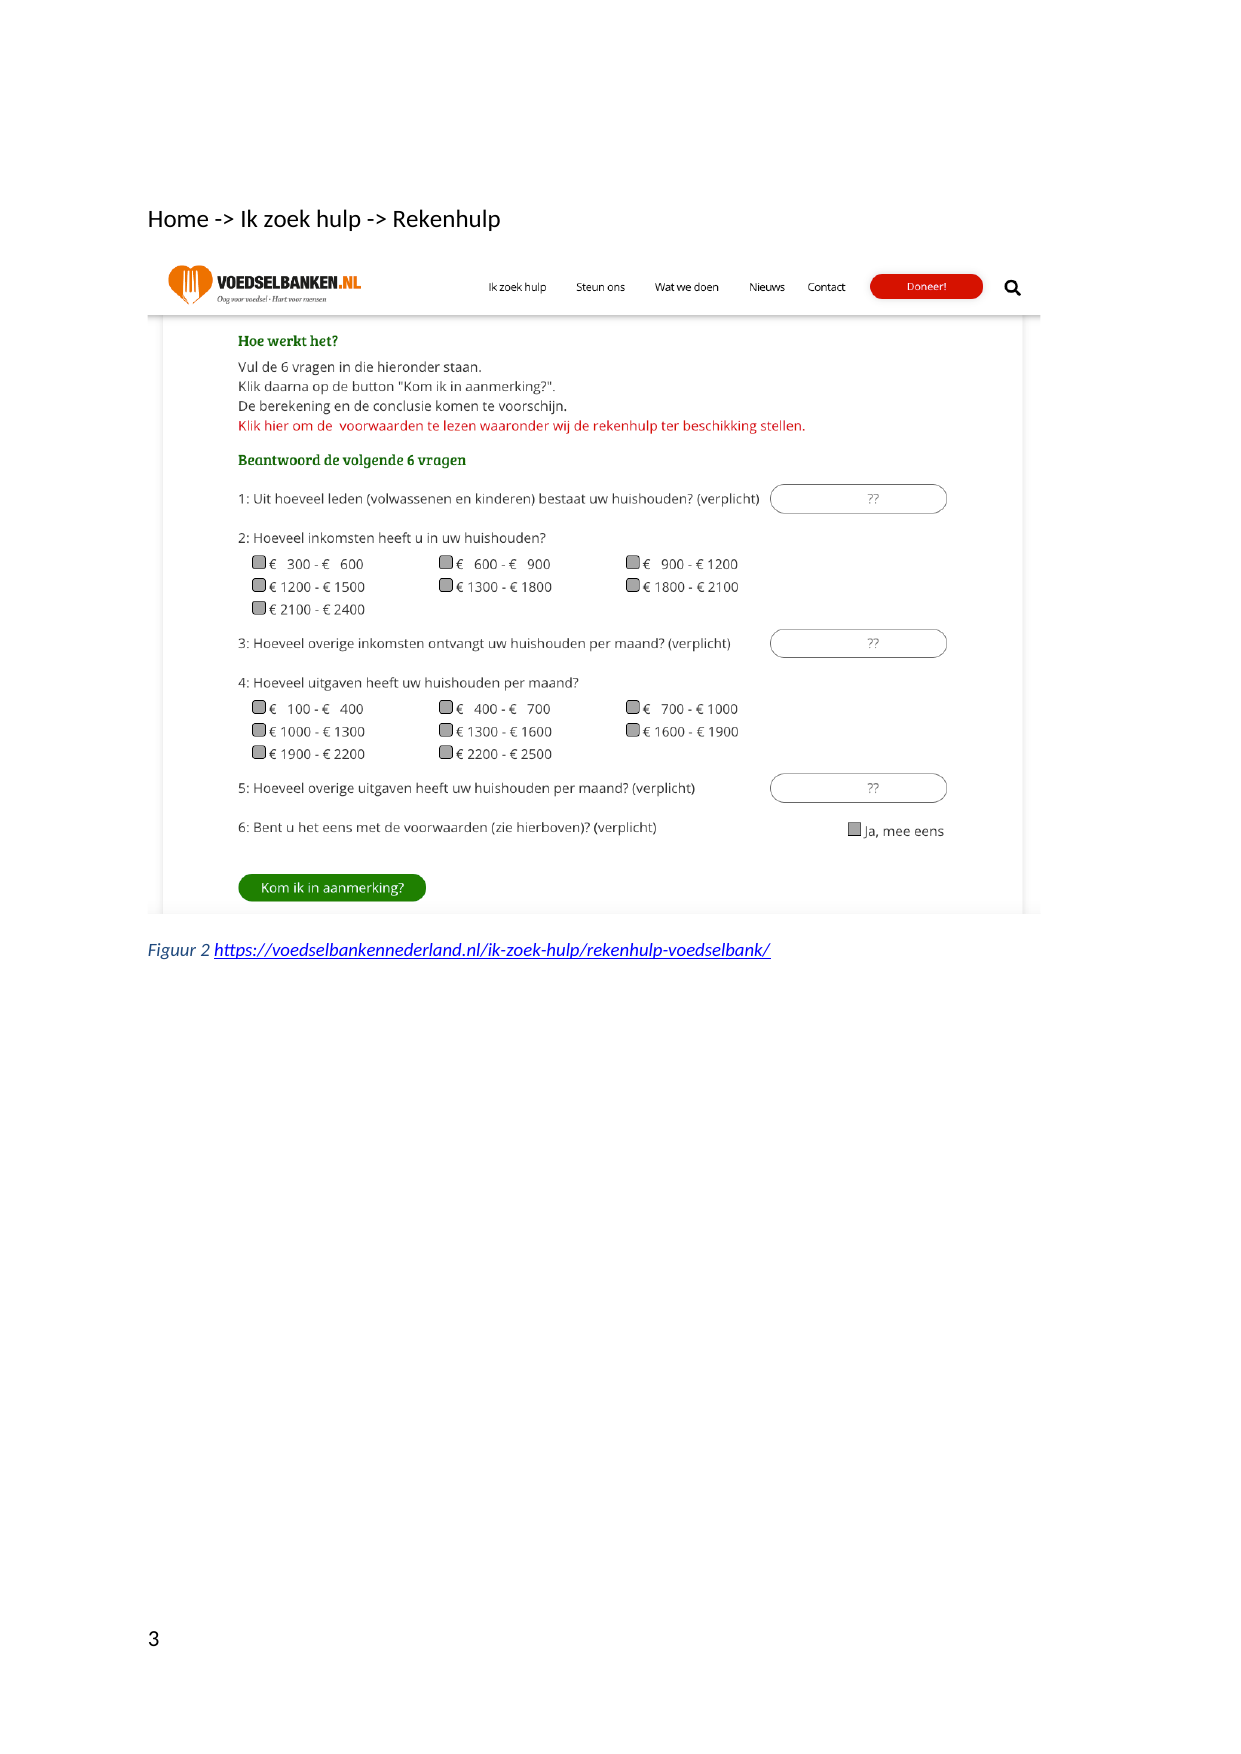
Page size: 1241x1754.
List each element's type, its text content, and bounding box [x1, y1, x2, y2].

picture [147, 259, 1041, 914]
text Home -> Ik zoek hulp -> Rekenhulp [148, 203, 1093, 234]
